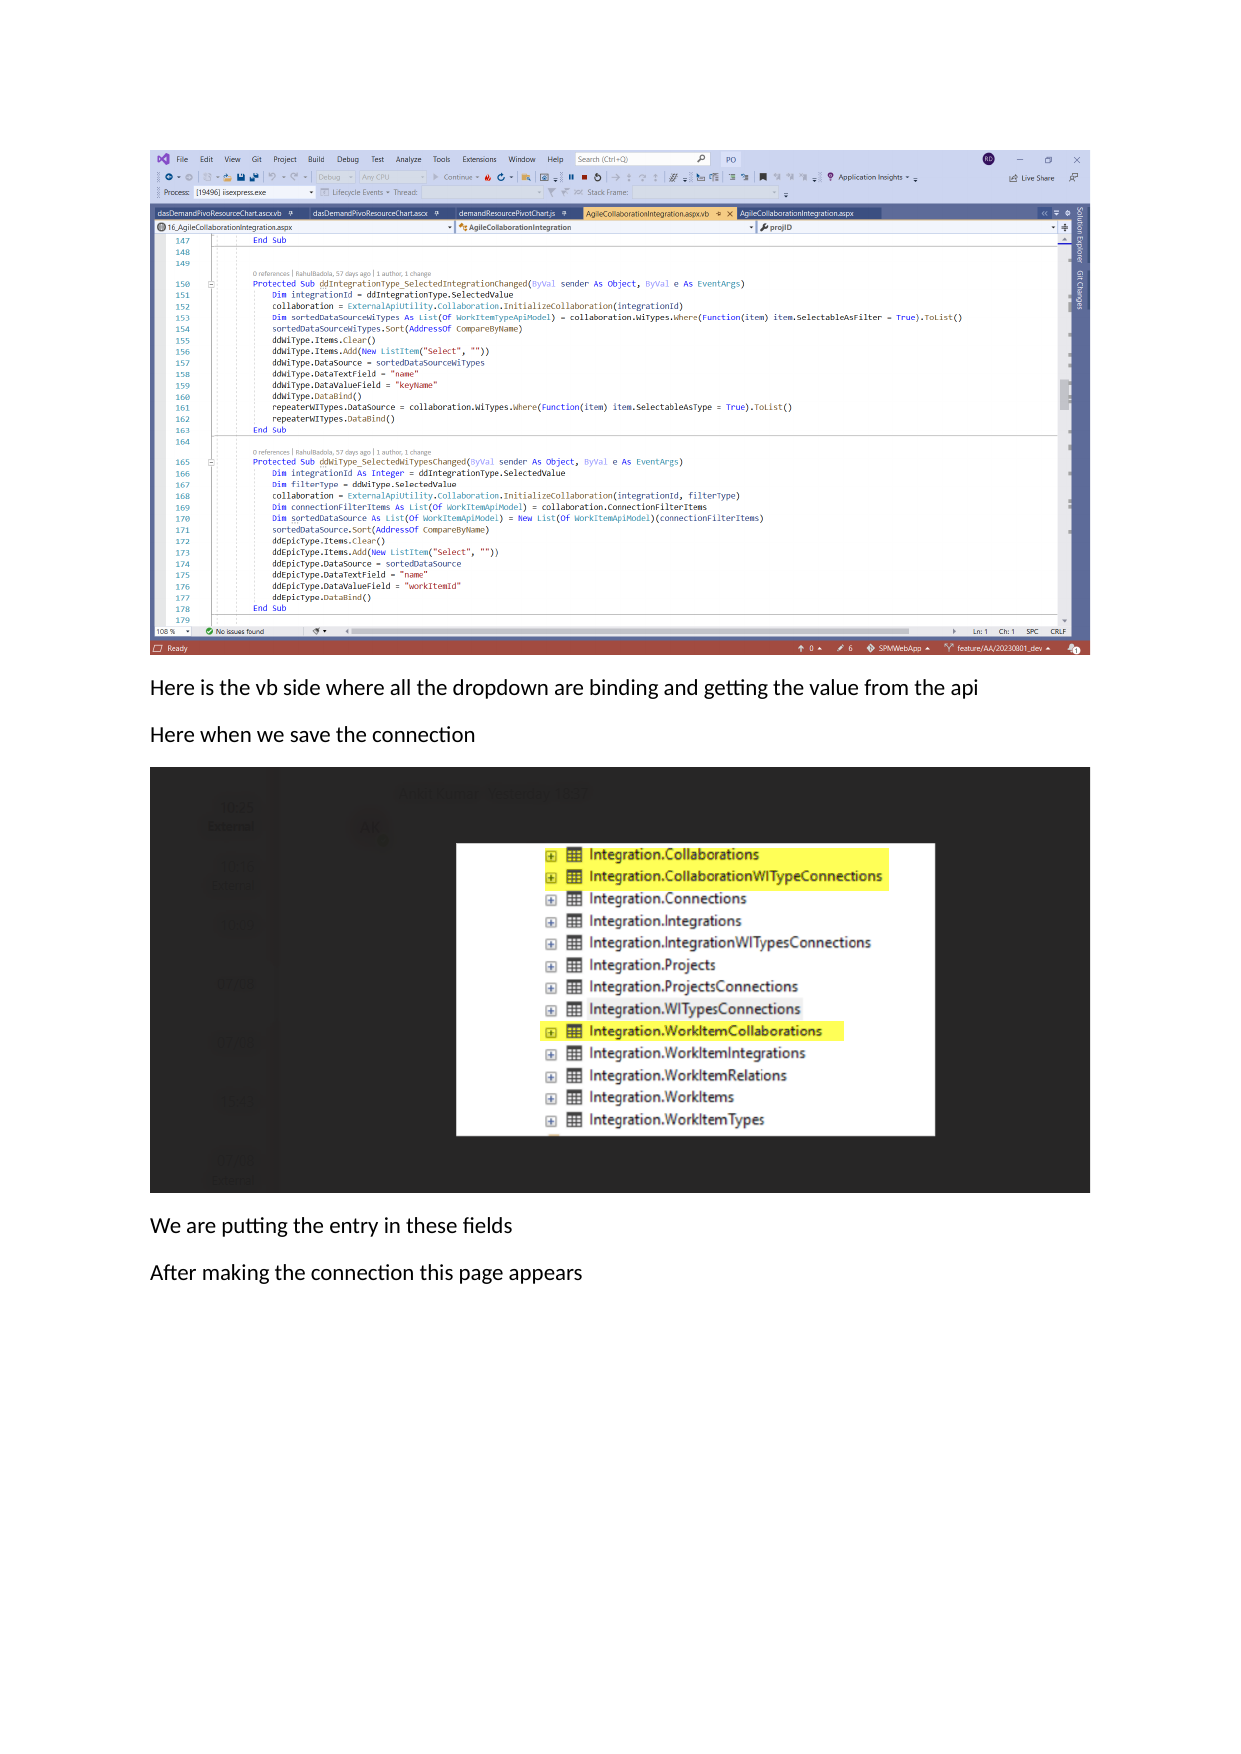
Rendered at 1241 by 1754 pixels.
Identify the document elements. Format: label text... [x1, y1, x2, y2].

text Here when we save the connection [150, 720, 1090, 748]
text We are putting the entry in these fields [150, 1211, 1090, 1239]
picture [150, 150, 1091, 655]
text Here is the vb side where all the dropdown are binding and getting the value from the api [150, 673, 1090, 701]
picture [150, 767, 1091, 1193]
text After making the connection this page appears [150, 1258, 1090, 1286]
